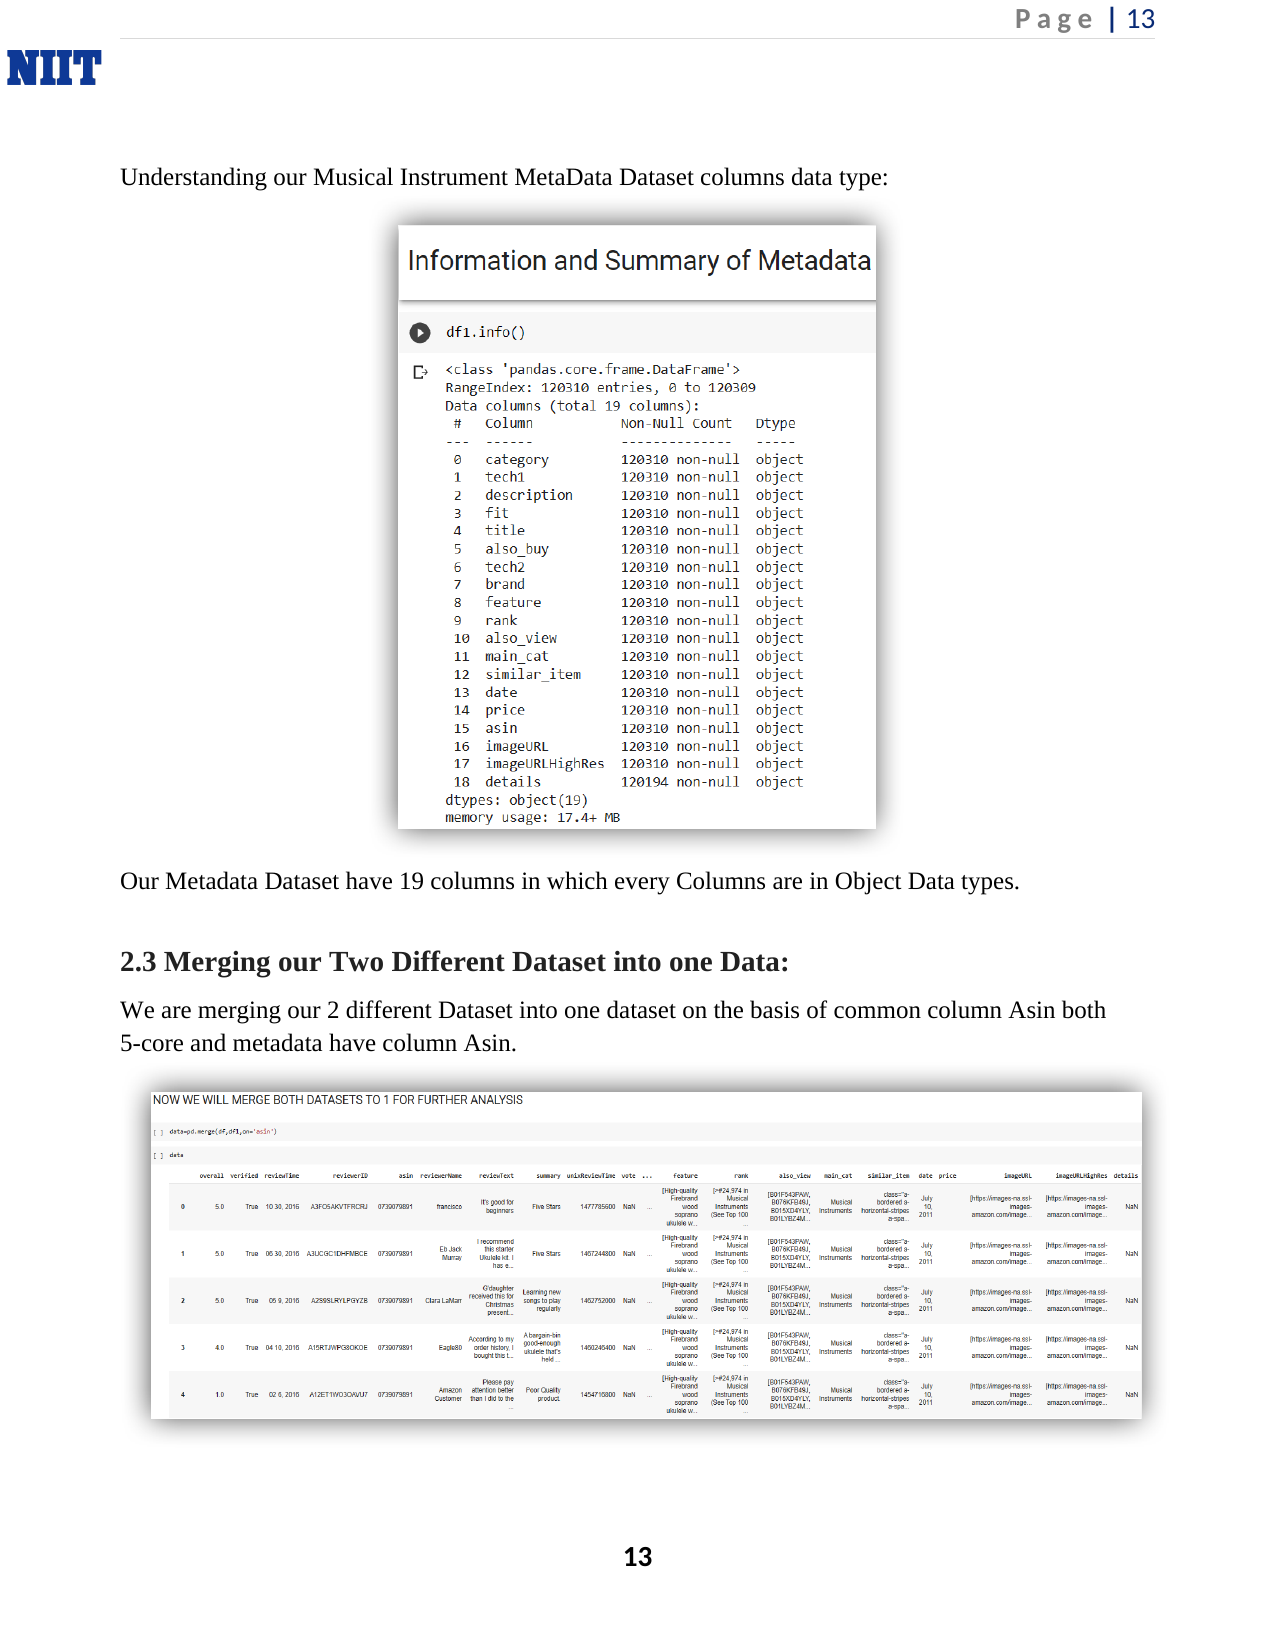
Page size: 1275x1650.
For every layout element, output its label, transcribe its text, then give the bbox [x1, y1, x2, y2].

text Our Metadata Dataset have 19 columns in which every Columns are in Object Data types. [120, 866, 1155, 894]
picture [7, 50, 102, 85]
picture [151, 1092, 1142, 1419]
text Understanding our Musical Instrument MetaData Dataset columns data type: [120, 162, 1155, 191]
text We are merging our 2 different Dataset into one dataset on the basis of common column Asin both [120, 995, 1155, 1024]
picture [398, 225, 876, 829]
subtitle 2.3 Merging our Two Different Dataset into one Data: [120, 944, 1155, 978]
text 5-core and metadata have column Asin. [120, 1028, 1155, 1057]
